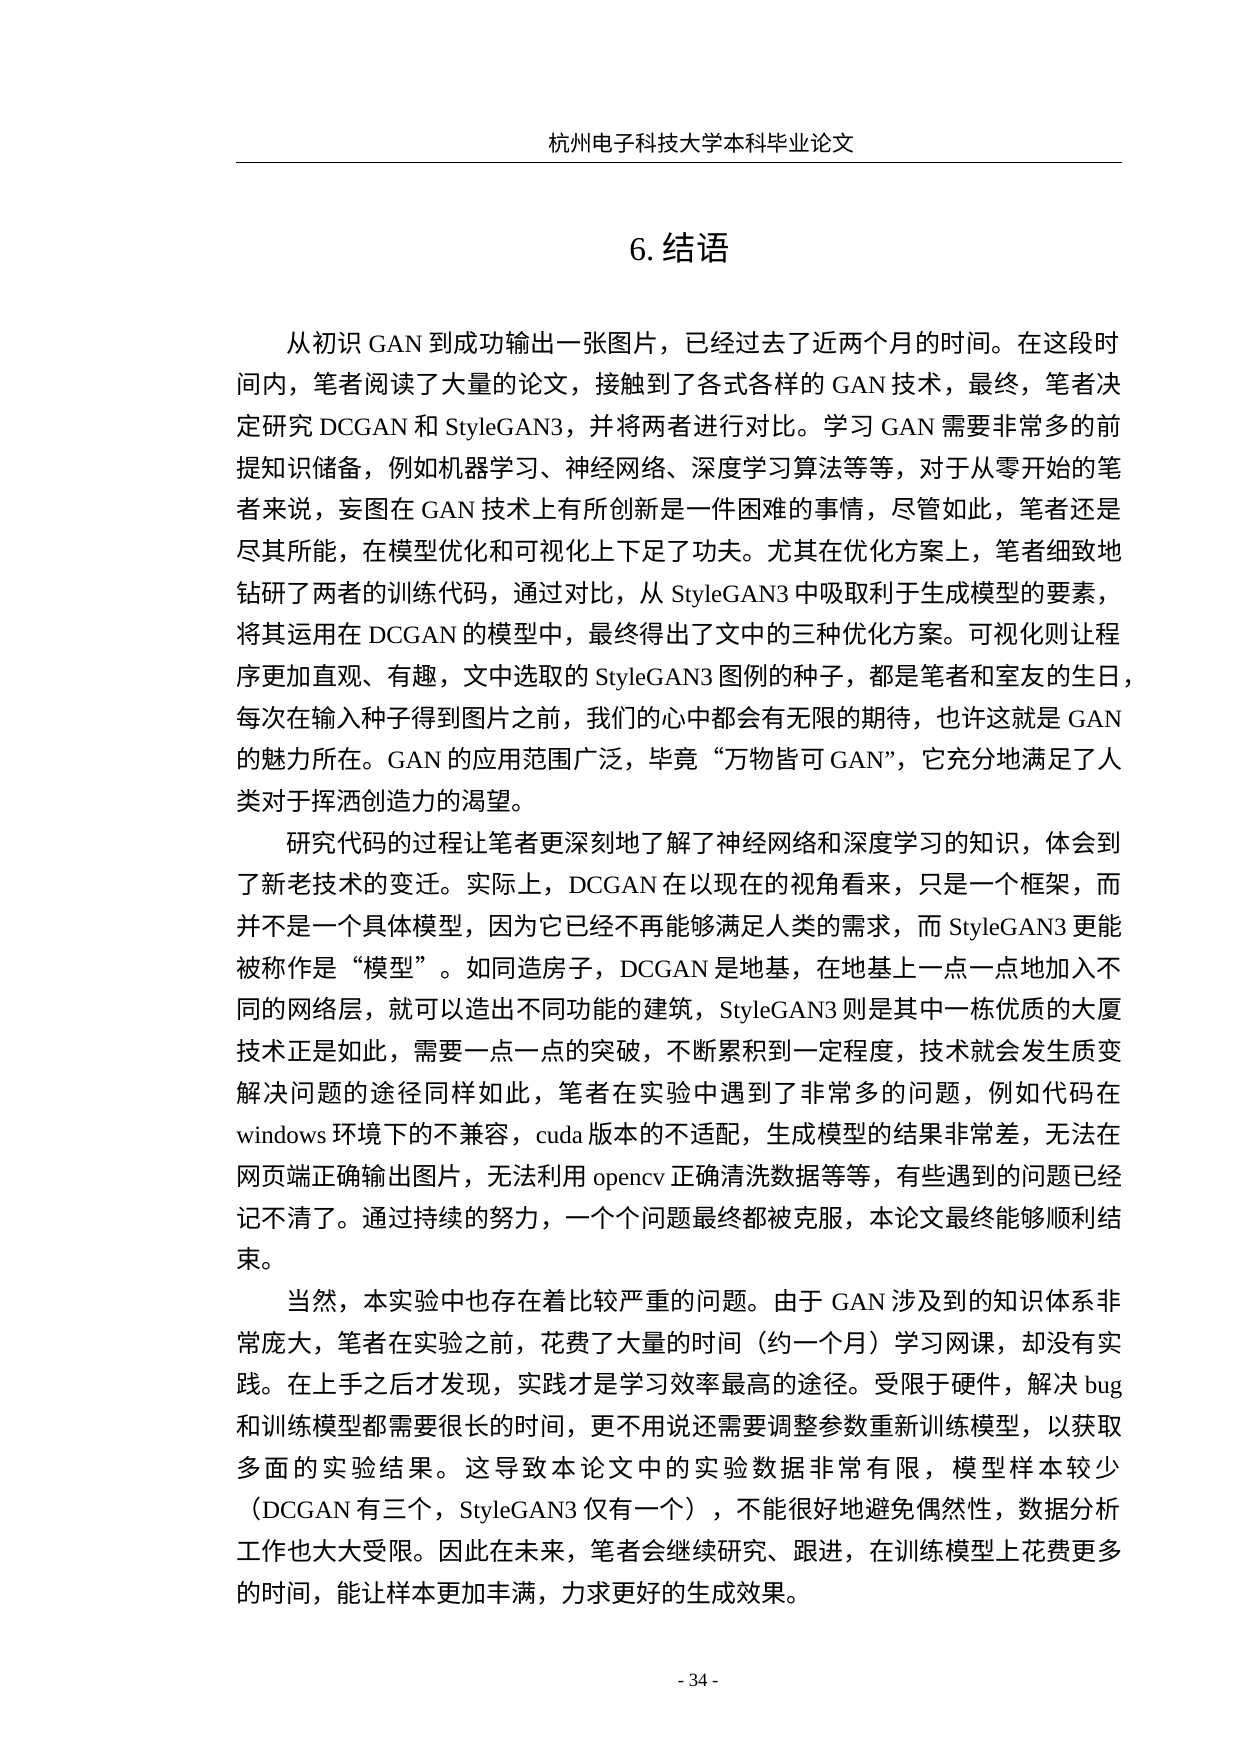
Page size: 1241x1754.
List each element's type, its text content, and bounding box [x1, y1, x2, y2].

text 当然，本实验中也存在着比较严重的问题。由于GAN涉及到的知识体系非常庞大，笔者在实验之前，花费了大量的时间（约一个月）学习网课，却没有实践。在上手之后才发现，实践才是学习效率最高的途径。受限于硬件，解决bug和训练模型都需要很长的时间，更不用说还需要调整参数重新训练模型，以获取多面的实验结果。这导致本论文中的实验数据非常有限，模型样本较少（DCGAN有三个，StyleGAN3仅有一个），不能很好地避免偶然性，数据分析工作也大大受限。因此在未来，笔者会继续研究、跟进，在训练模型上花费更多的时间，能让样本更加丰满，力求更好的生成效果。 [236, 1277, 1122, 1611]
text 从初识GAN到成功输出一张图片，已经过去了近两个月的时间。在这段时间内，笔者阅读了大量的论文，接触到了各式各样的GAN技术，最终，笔者决定研究DCGAN和StyleGAN3，并将两者进行对比。学习GAN需要非常多的前提知识储备，例如机器学习、神经网络、深度学习算法等等，对于从零开始的笔者来说，妄图在GAN技术上有所创新是一件困难的事情，尽管如此，笔者还是尽其所能，在模型优化和可视化上下足了功夫。尤其在优化方案上，笔者细致地钻研了两者的训练代码，通过对比，从StyleGAN3中吸取利于生成模型的要素，将其运用在DCGAN的模型中，最终得出了文中的三种优化方案。可视化则让程序更加直观、有趣，文中选取的StyleGAN3图例的种子，都是笔者和室友的生日，每次在输入种子得到图片之前，我们的心中都会有无限的期待，也许这就是GAN的魅力所在。GAN的应用范围广泛，毕竟“万物皆可GAN”，它充分地满足了人类对于挥洒创造力的渴望。 [236, 319, 1122, 819]
subtitle 结语 [236, 227, 1122, 269]
text 研究代码的过程让笔者更深刻地了解了神经网络和深度学习的知识，体会到了新老技术的变迁。实际上，DCGAN在以现在的视角看来，只是一个框架，而并不是一个具体模型，因为它已经不再能够满足人类的需求，而StyleGAN3更能被称作是“模型”。如同造房子，DCGAN是地基，在地基上一点一点地加入不同的网络层，就可以造出不同功能的建筑，StyleGAN3则是其中一栋优质的大厦。技术正是如此，需要一点一点的突破，不断累积到一定程度，技术就会发生质变。解决问题的途径同样如此，笔者在实验中遇到了非常多的问题，例如代码在windows环境下的不兼容，cuda版本的不适配，生成模型的结果非常差，无法在网页端正确输出图片，无法利用opencv正确清洗数据等等，有些遇到的问题已经记不清了。通过持续的努力，一个个问题最终都被克服，本论文最终能够顺利结束。 [236, 819, 1122, 1277]
